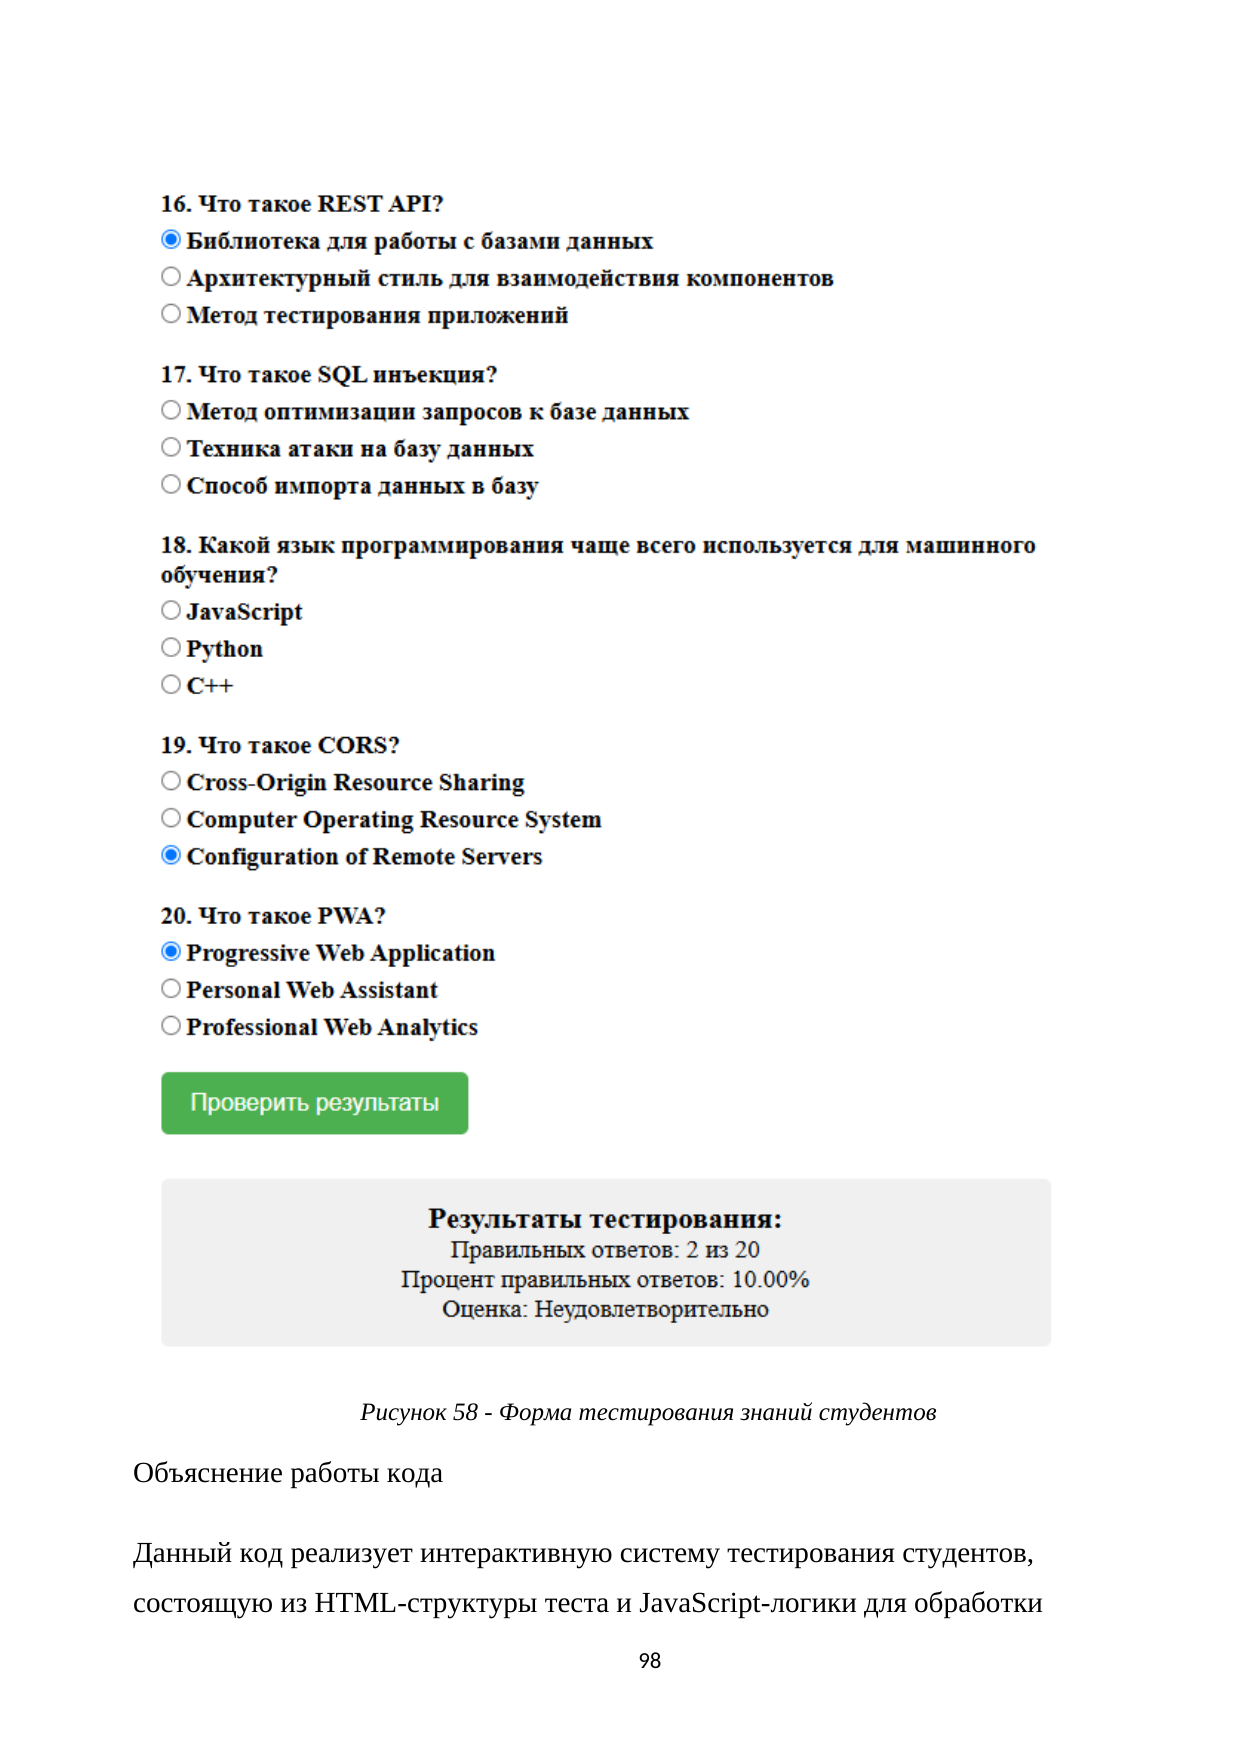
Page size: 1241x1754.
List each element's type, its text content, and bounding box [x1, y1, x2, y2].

picture [132, 166, 1167, 1369]
text Объяснение работы кода [133, 1455, 1166, 1489]
text Рисунок 58 - Форма тестирования знаний студентов [133, 1397, 1166, 1426]
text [133, 1535, 1166, 1619]
